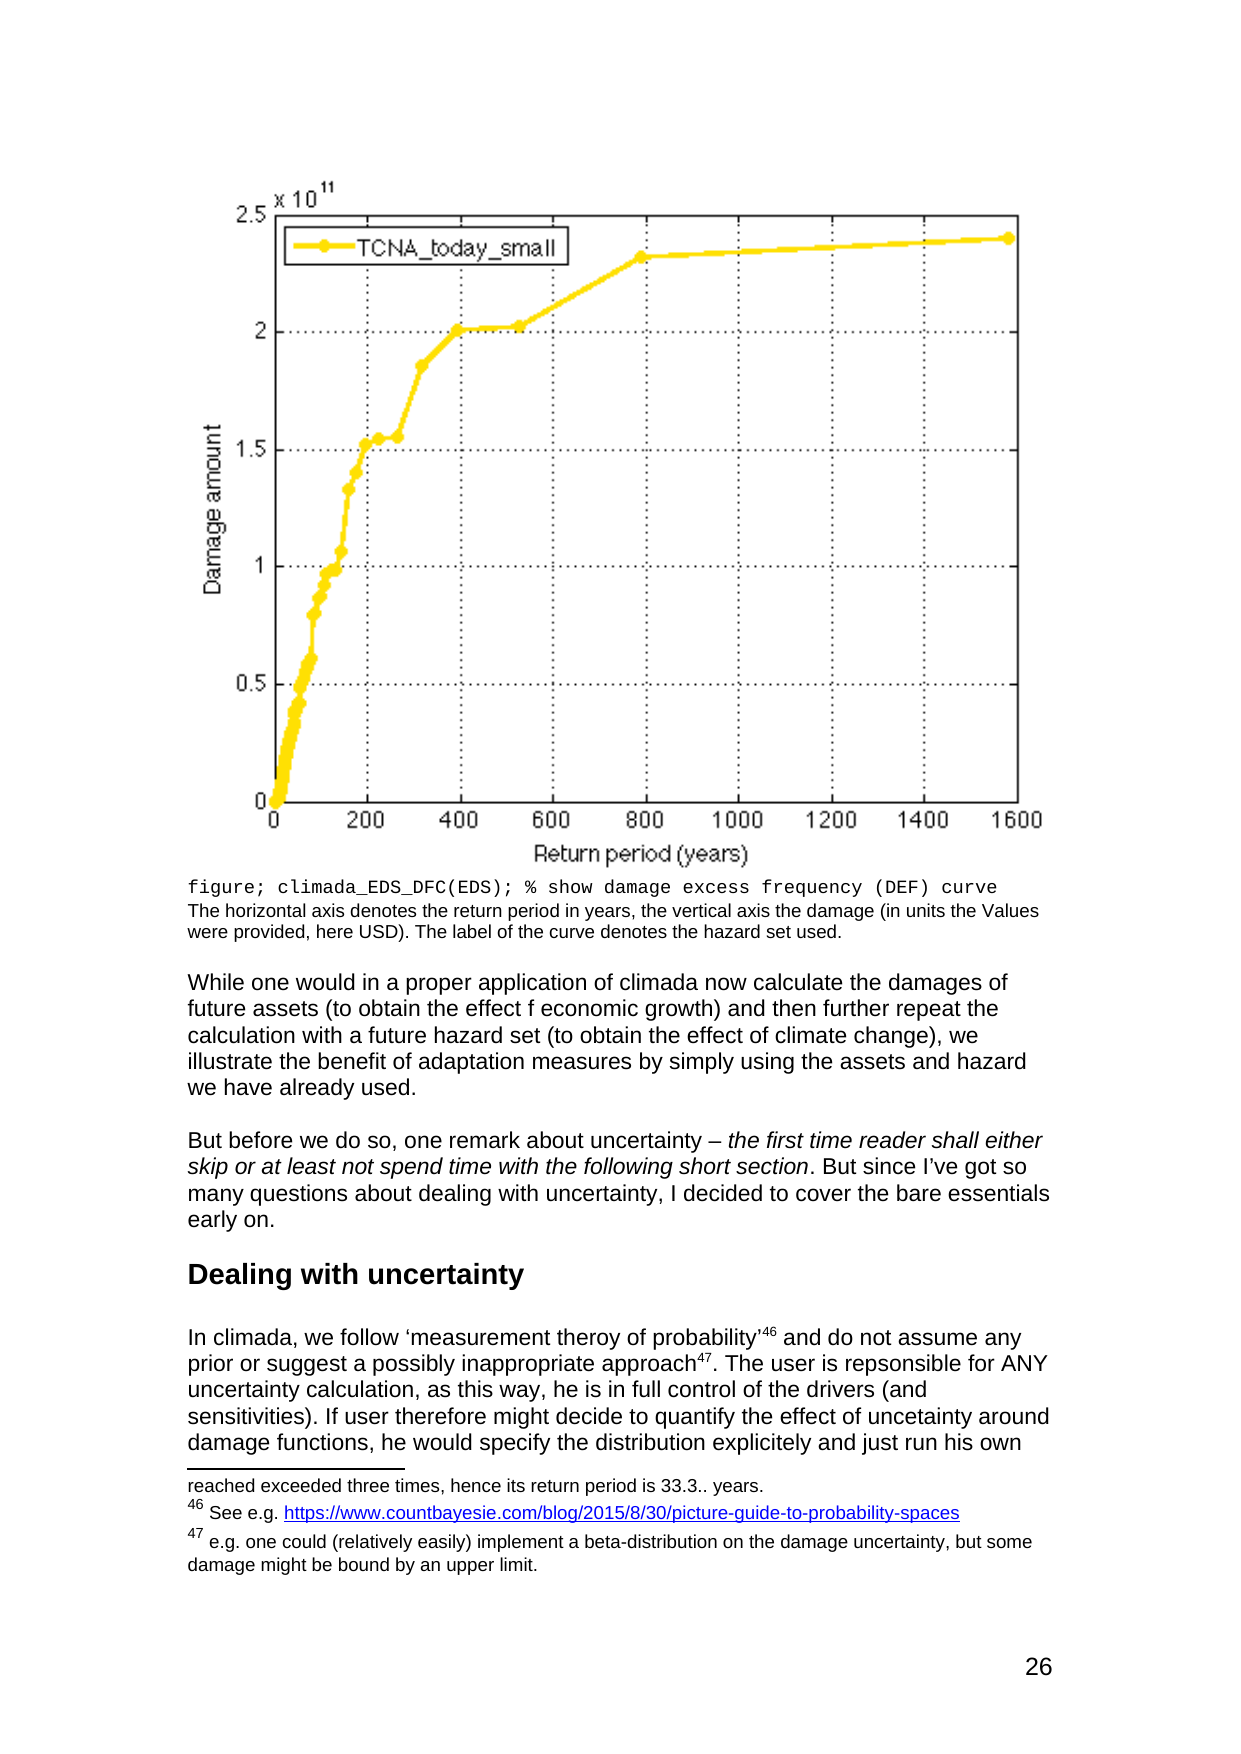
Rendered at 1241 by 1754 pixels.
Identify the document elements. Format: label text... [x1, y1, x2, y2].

subtitle Dealing with uncertainty [187, 1257, 1053, 1291]
picture [187, 176, 1053, 879]
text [187, 1323, 1053, 1455]
text But before we do so, one remark about uncertainty – the first time reader shall either skip or at least not spend time with the following short section. But since I’ve got so many questions about dealing with uncertainty, I decided to cover the bare essentials early on. [187, 1127, 1053, 1232]
text figure; climada_EDS_DFC(EDS); % show damage excess frequency (DEF) curve The horizontal axis denotes the return period in years, the vertical axis the damage (in units the Values were provided, here USD). The label of the curve denotes the hazard set used. [187, 879, 1053, 942]
text While one would in a proper application of climada now calculate the damages of future assets (to obtain the effect f economic growth) and then further repeat the calculation with a future hazard set (to obtain the effect of climate change), we illustrate the benefit of adaptation measures by simply using the assets and hazard we have already used. [187, 969, 1053, 1101]
